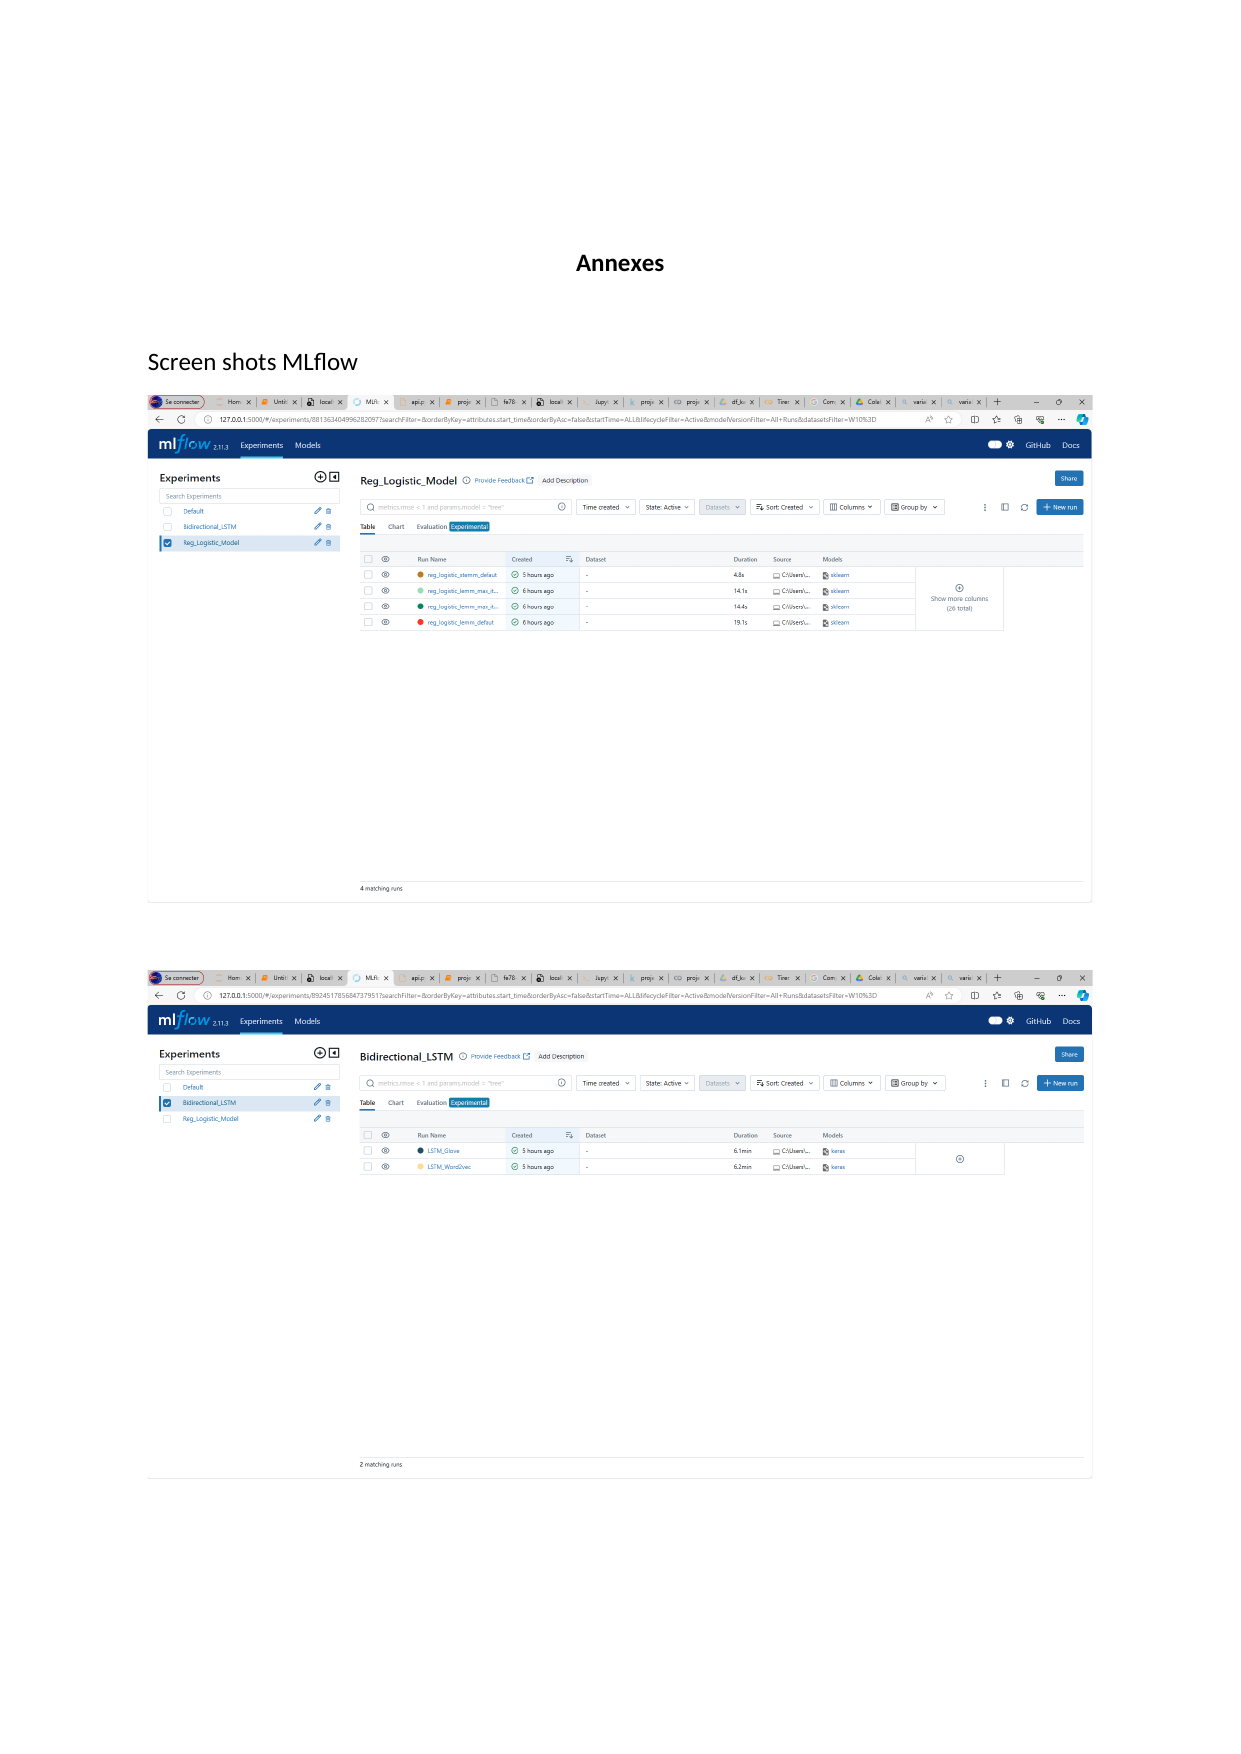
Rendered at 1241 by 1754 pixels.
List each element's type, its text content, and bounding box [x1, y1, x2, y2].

picture [147, 970, 1093, 1479]
picture [147, 395, 1093, 903]
text Annexes [148, 247, 1093, 277]
text Screen shots MLflow [148, 346, 1093, 376]
